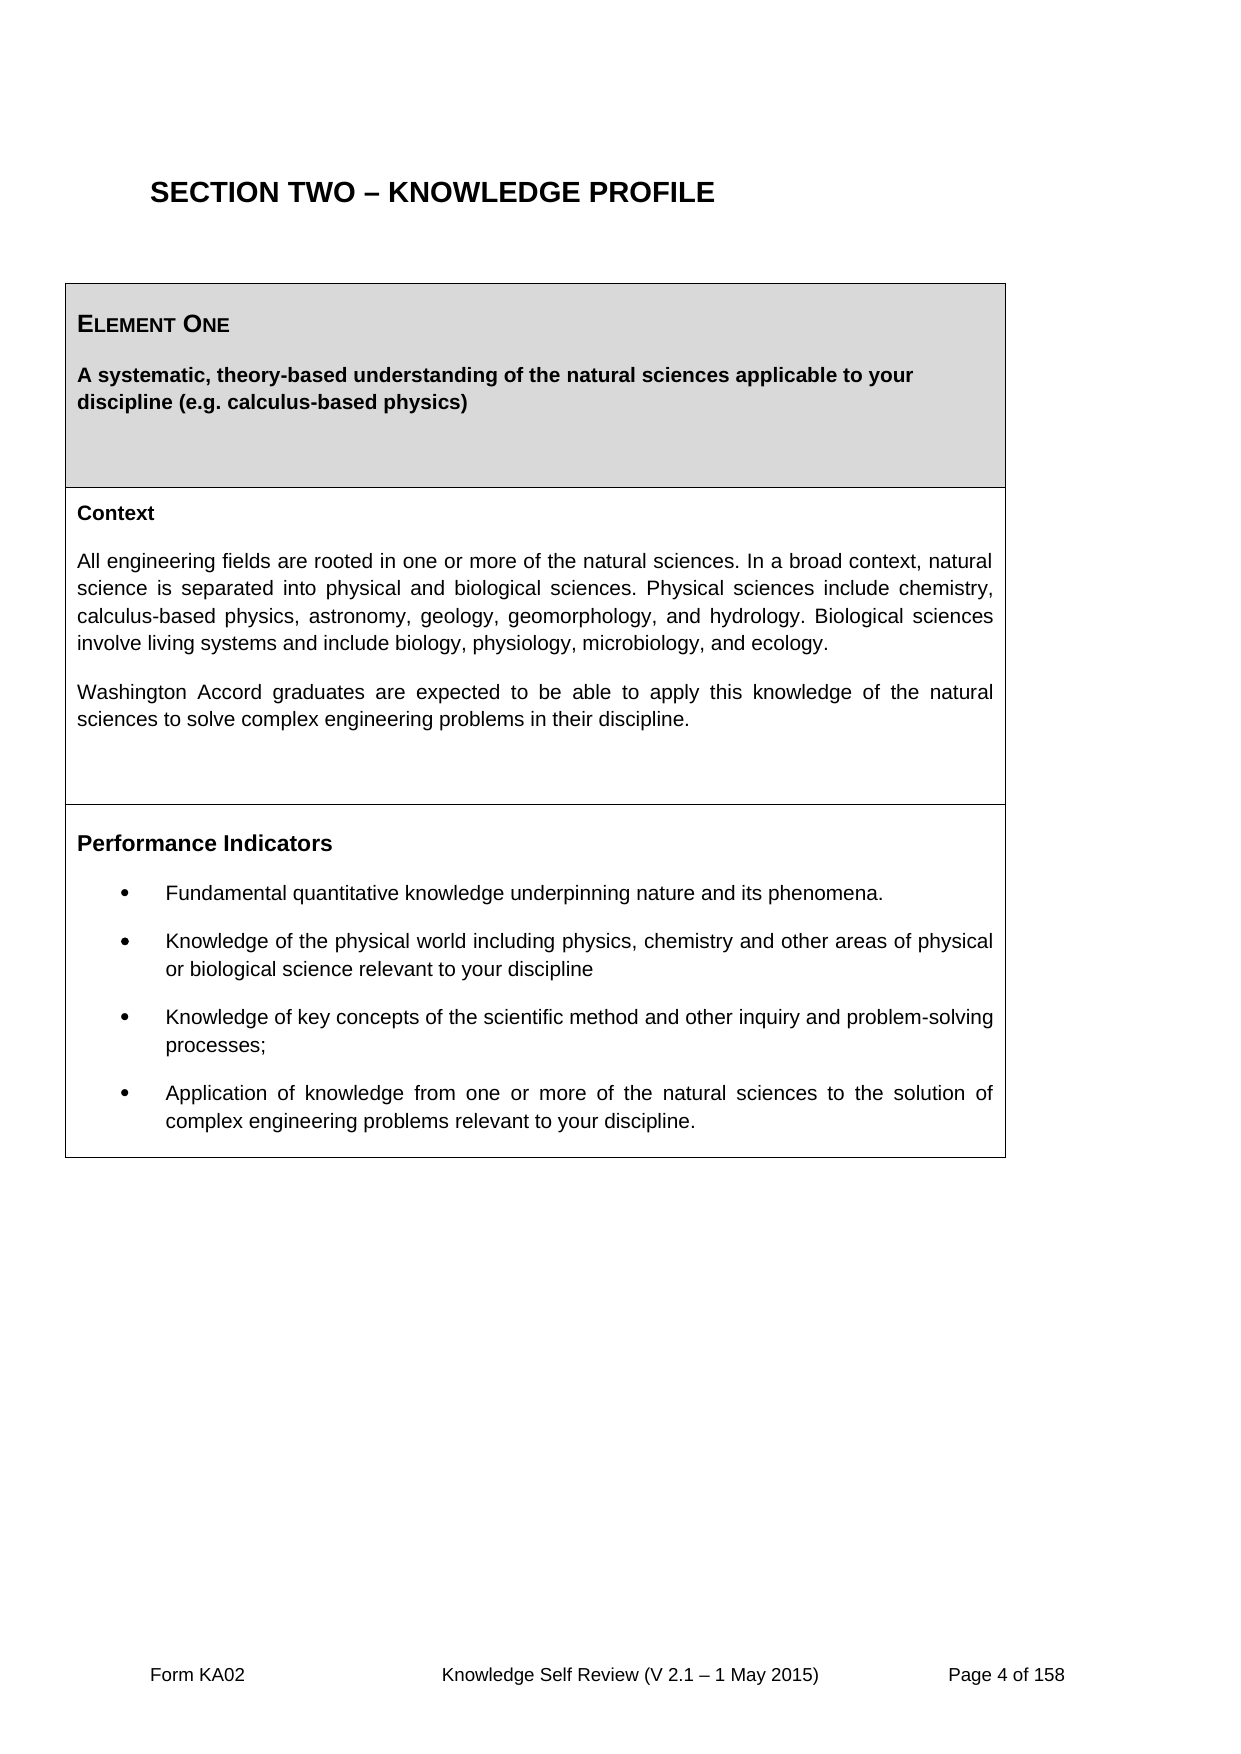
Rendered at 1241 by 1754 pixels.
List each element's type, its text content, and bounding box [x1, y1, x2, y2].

table_cell Context All engineering fields are rooted in one or more of the natural sciences. In a broad context, natural science is separated into physical and biological sciences. Physical sciences include chemistry, calculus-based physics, astronomy, geology, geomorphology, and hydrology. Biological sciences involve living systems and include biology, physiology, microbiology, and ecology. Washington Accord graduates are expected to be able to apply this knowledge of the natural sciences to solve complex engineering problems in their discipline. [66, 488, 1005, 804]
table_header Element One A systematic, theory-based understanding of the natural sciences applicable to your discipline (e.g. calculus-based physics) [66, 284, 1005, 487]
table_cell Performance Indicators Fundamental quantitative knowledge underpinning nature and its phenomena. Knowledge of the physical world including physics, chemistry and other areas of physical or biological science relevant to your discipline Knowledge of key concepts of the scientific method and other inquiry and problem-solving processes; Application of knowledge from one or more of the natural sciences to the solution of complex engineering problems relevant to your discipline. [66, 805, 1005, 1157]
subtitle Section Two – Knowledge Profile [150, 175, 1090, 208]
